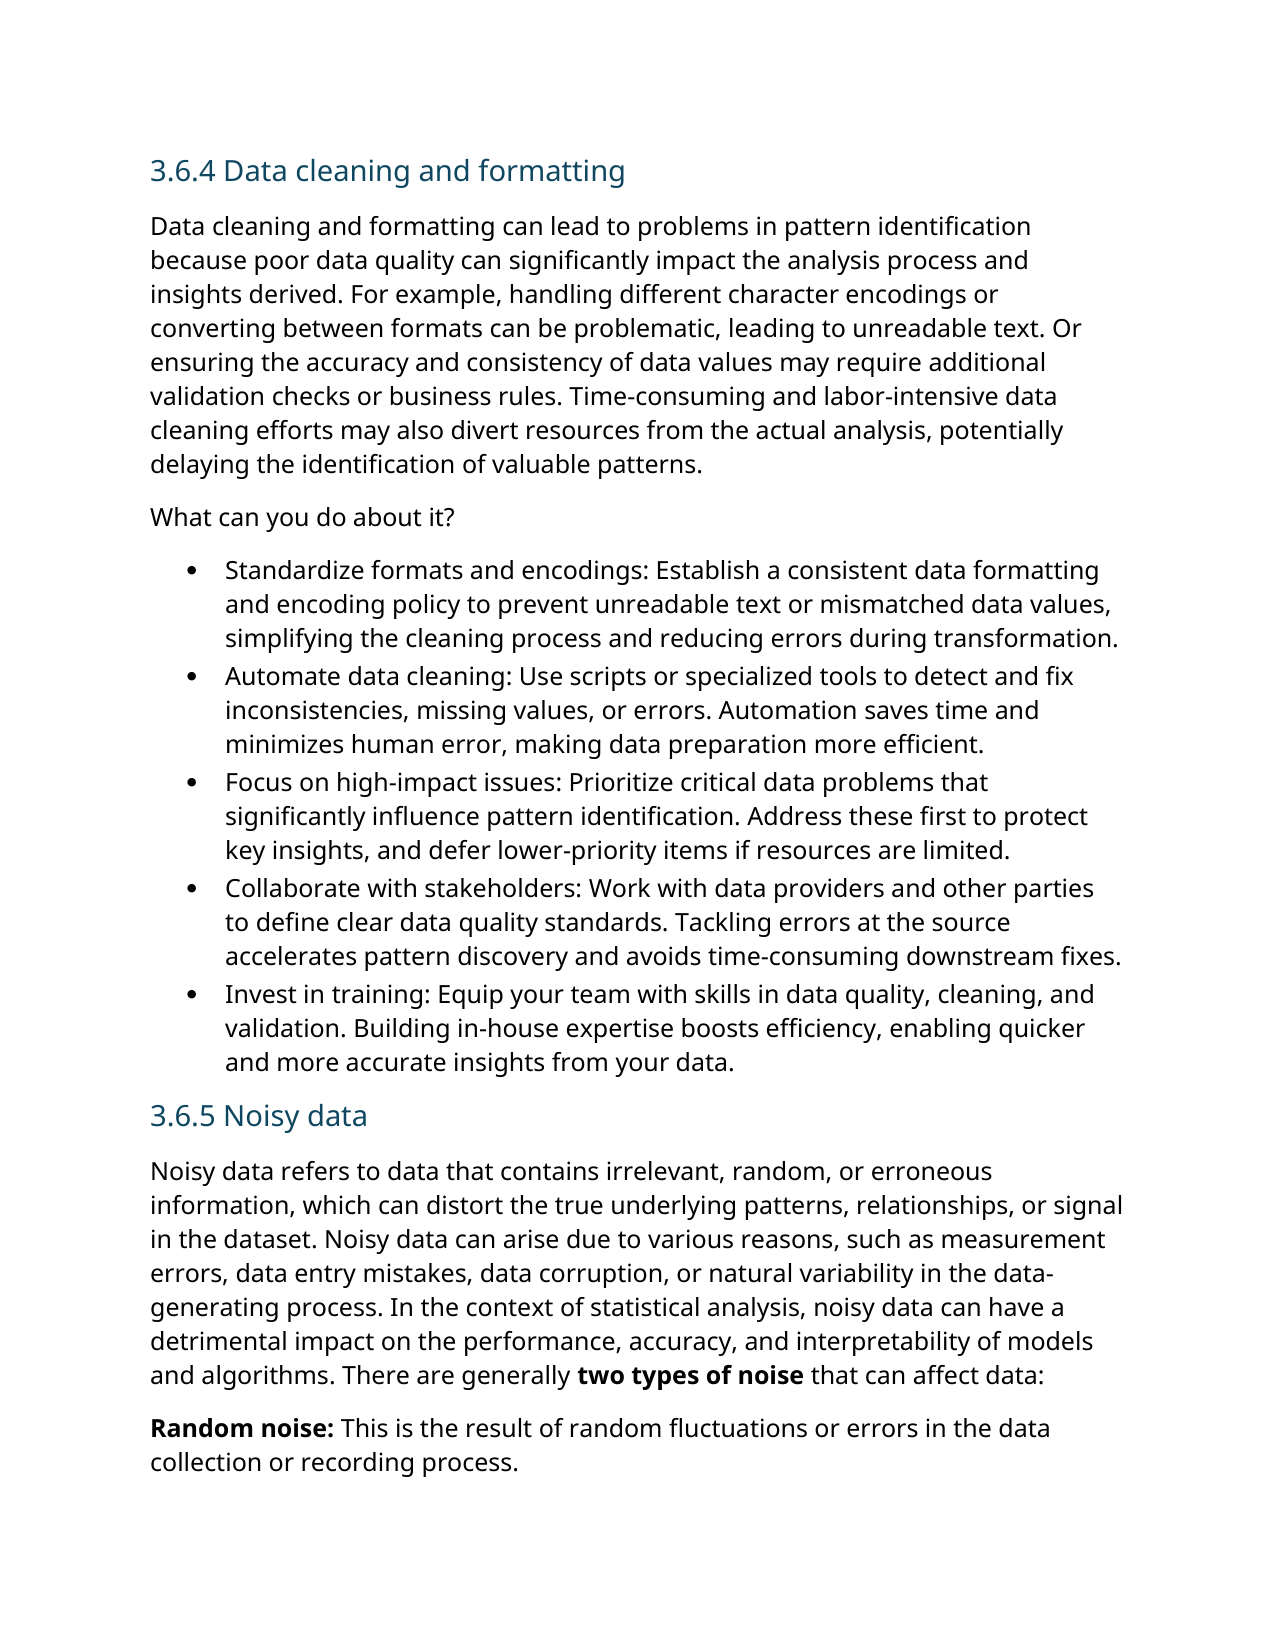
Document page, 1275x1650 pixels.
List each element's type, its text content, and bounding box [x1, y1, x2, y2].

list Standardize formats and encodings: Establish a consistent data formatting and encoding policy to prevent unreadable text or mismatched data values, simplifying the cleaning process and reducing errors during transformation. [187, 552, 1125, 655]
list Automate data cleaning: Use scripts or specialized tools to detect and fix inconsistencies, missing values, or errors. Automation saves time and minimizes human error, making data preparation more efficient. [187, 658, 1125, 761]
list Collaborate with stakeholders: Work with data providers and other parties to define clear data quality standards. Tackling errors at the source accelerates pattern discovery and avoids time-consuming downstream fixes. [187, 870, 1125, 972]
subtitle 3.6.4 Data cleaning and formatting [150, 150, 1125, 190]
text Noisy data refers to data that contains irrelevant, random, or erroneous information, which can distort the true underlying patterns, relationships, or signal in the dataset. Noisy data can arise due to various reasons, such as measurement errors, data entry mistakes, data corruption, or natural variability in the data-generating process. In the context of statistical analysis, noisy data can have a detrimental impact on the performance, accuracy, and interpretability of models and algorithms. There are generally two types of noise that can affect data: [150, 1153, 1125, 1392]
list Invest in training: Equip your team with skills in data quality, cleaning, and validation. Building in-house expertise boosts efficiency, enabling quicker and more accurate insights from your data. [187, 976, 1125, 1078]
text Random noise: This is the result of random fluctuations or errors in the data collection or recording process. [150, 1411, 1125, 1479]
list Focus on high-impact issues: Prioritize critical data problems that significantly influence pattern identification. Address these first to protect key insights, and defer lower-priority items if resources are limited. [187, 764, 1125, 867]
text Data cleaning and formatting can lead to problems in pattern identification because poor data quality can significantly impact the analysis process and insights derived. For example, handling different character encodings or converting between formats can be problematic, leading to unreadable text. Or ensuring the accuracy and consistency of data values may require additional validation checks or business rules. Time-consuming and labor-intensive data cleaning efforts may also divert resources from the actual analysis, potentially delaying the identification of valuable patterns. [150, 208, 1125, 481]
text What can you do about it? [150, 500, 1125, 534]
subtitle 3.6.5 Noisy data [150, 1095, 1125, 1135]
